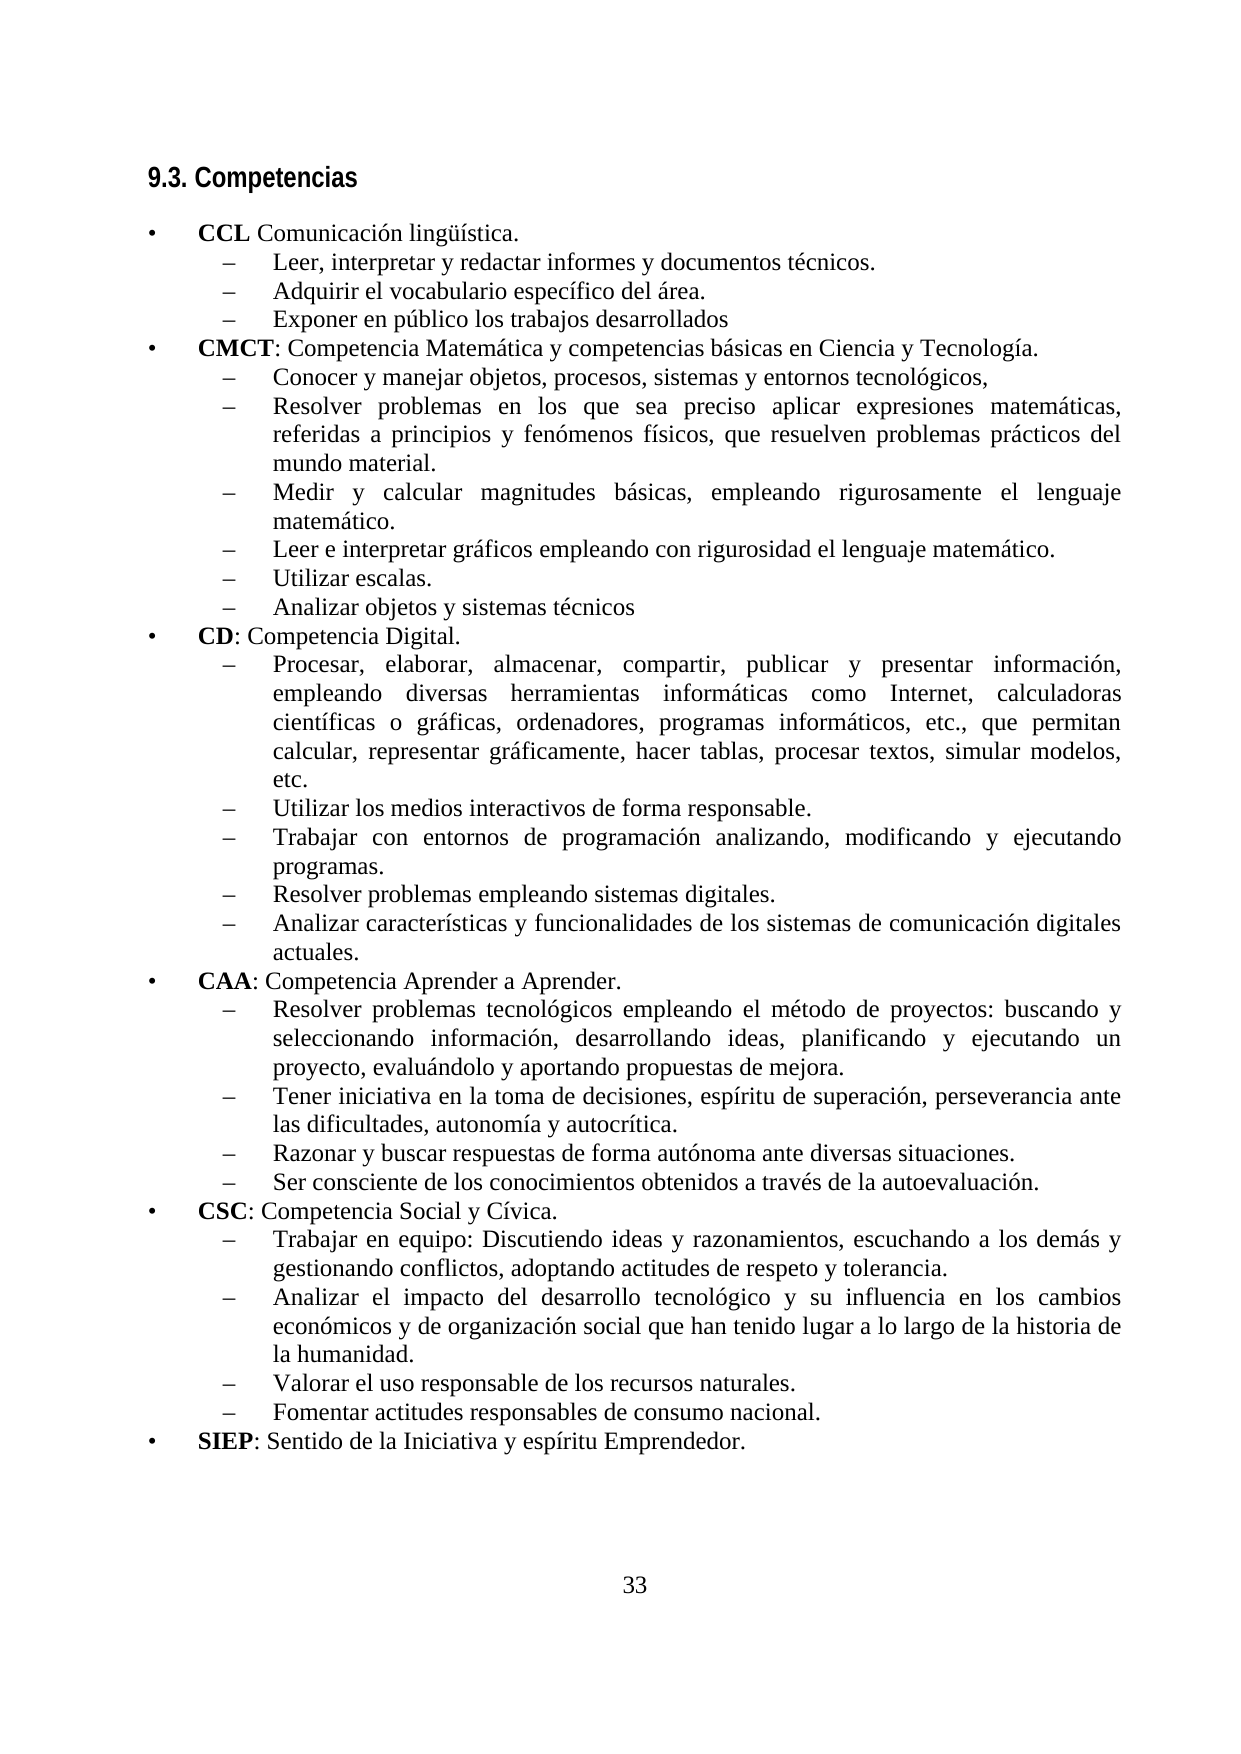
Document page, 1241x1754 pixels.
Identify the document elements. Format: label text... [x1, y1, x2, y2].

list SIEP: Sentido de la Iniciativa y espíritu Emprendedor. [148, 1426, 1122, 1454]
subtitle Competencias [148, 160, 1123, 193]
list Analizar objetos y sistemas técnicos [223, 592, 1122, 621]
list CD: Competencia Digital. [148, 621, 1122, 649]
list Leer, interpretar y redactar informes y documentos técnicos. [223, 247, 1122, 276]
list Valorar el uso responsable de los recursos naturales. [223, 1368, 1122, 1397]
list Trabajar en equipo: Discutiendo ideas y razonamientos, escuchando a los demás y gestionando conflictos, adoptando actitudes de respeto y tolerancia. [223, 1224, 1122, 1282]
list Resolver problemas tecnológicos empleando el método de proyectos: buscando y seleccionando información, desarrollando ideas, planificando y ejecutando un proyecto, evaluándolo y aportando propuestas de mejora. [223, 994, 1122, 1081]
list Tener iniciativa en la toma de decisiones, espíritu de superación, perseverancia ante las dificultades, autonomía y autocrítica. [223, 1081, 1122, 1138]
list Resolver problemas empleando sistemas digitales. [223, 879, 1122, 908]
list Procesar, elaborar, almacenar, compartir, publicar y presentar información, empleando diversas herramientas informáticas como Internet, calculadoras científicas o gráficas, ordenadores, programas informáticos, etc., que permitan calcular, representar gráficamente, hacer tablas, procesar textos, simular modelos, etc. [223, 649, 1122, 793]
list Conocer y manejar objetos, procesos, sistemas y entornos tecnológicos, [223, 362, 1122, 391]
list Utilizar los medios interactivos de forma responsable. [223, 793, 1122, 822]
list Trabajar con entornos de programación analizando, modificando y ejecutando programas. [223, 822, 1122, 879]
list Fomentar actitudes responsables de consumo nacional. [223, 1397, 1122, 1426]
list Exponer en público los trabajos desarrollados [223, 304, 1122, 333]
list Utilizar escalas. [223, 563, 1122, 592]
list CSC: Competencia Social y Cívica. [148, 1196, 1122, 1224]
list Ser consciente de los conocimientos obtenidos a través de la autoevaluación. [223, 1167, 1122, 1196]
list CAA: Competencia Aprender a Aprender. [148, 966, 1122, 994]
list Analizar el impacto del desarrollo tecnológico y su influencia en los cambios económicos y de organización social que han tenido lugar a lo largo de la historia de la humanidad. [223, 1282, 1122, 1368]
list Analizar características y funcionalidades de los sistemas de comunicación digitales actuales. [223, 908, 1122, 966]
list Adquirir el vocabulario específico del área. [223, 276, 1122, 304]
list Medir y calcular magnitudes básicas, empleando rigurosamente el lenguaje matemático. [223, 477, 1122, 534]
list Resolver problemas en los que sea preciso aplicar expresiones matemáticas, referidas a principios y fenómenos físicos, que resuelven problemas prácticos del mundo material. [223, 391, 1122, 477]
list Leer e interpretar gráficos empleando con rigurosidad el lenguaje matemático. [223, 534, 1122, 563]
list CCL Comunicación lingüística. [148, 218, 1122, 247]
list Razonar y buscar respuestas de forma autónoma ante diversas situaciones. [223, 1138, 1122, 1167]
list CMCT: Competencia Matemática y competencias básicas en Ciencia y Tecnología. [148, 333, 1122, 362]
